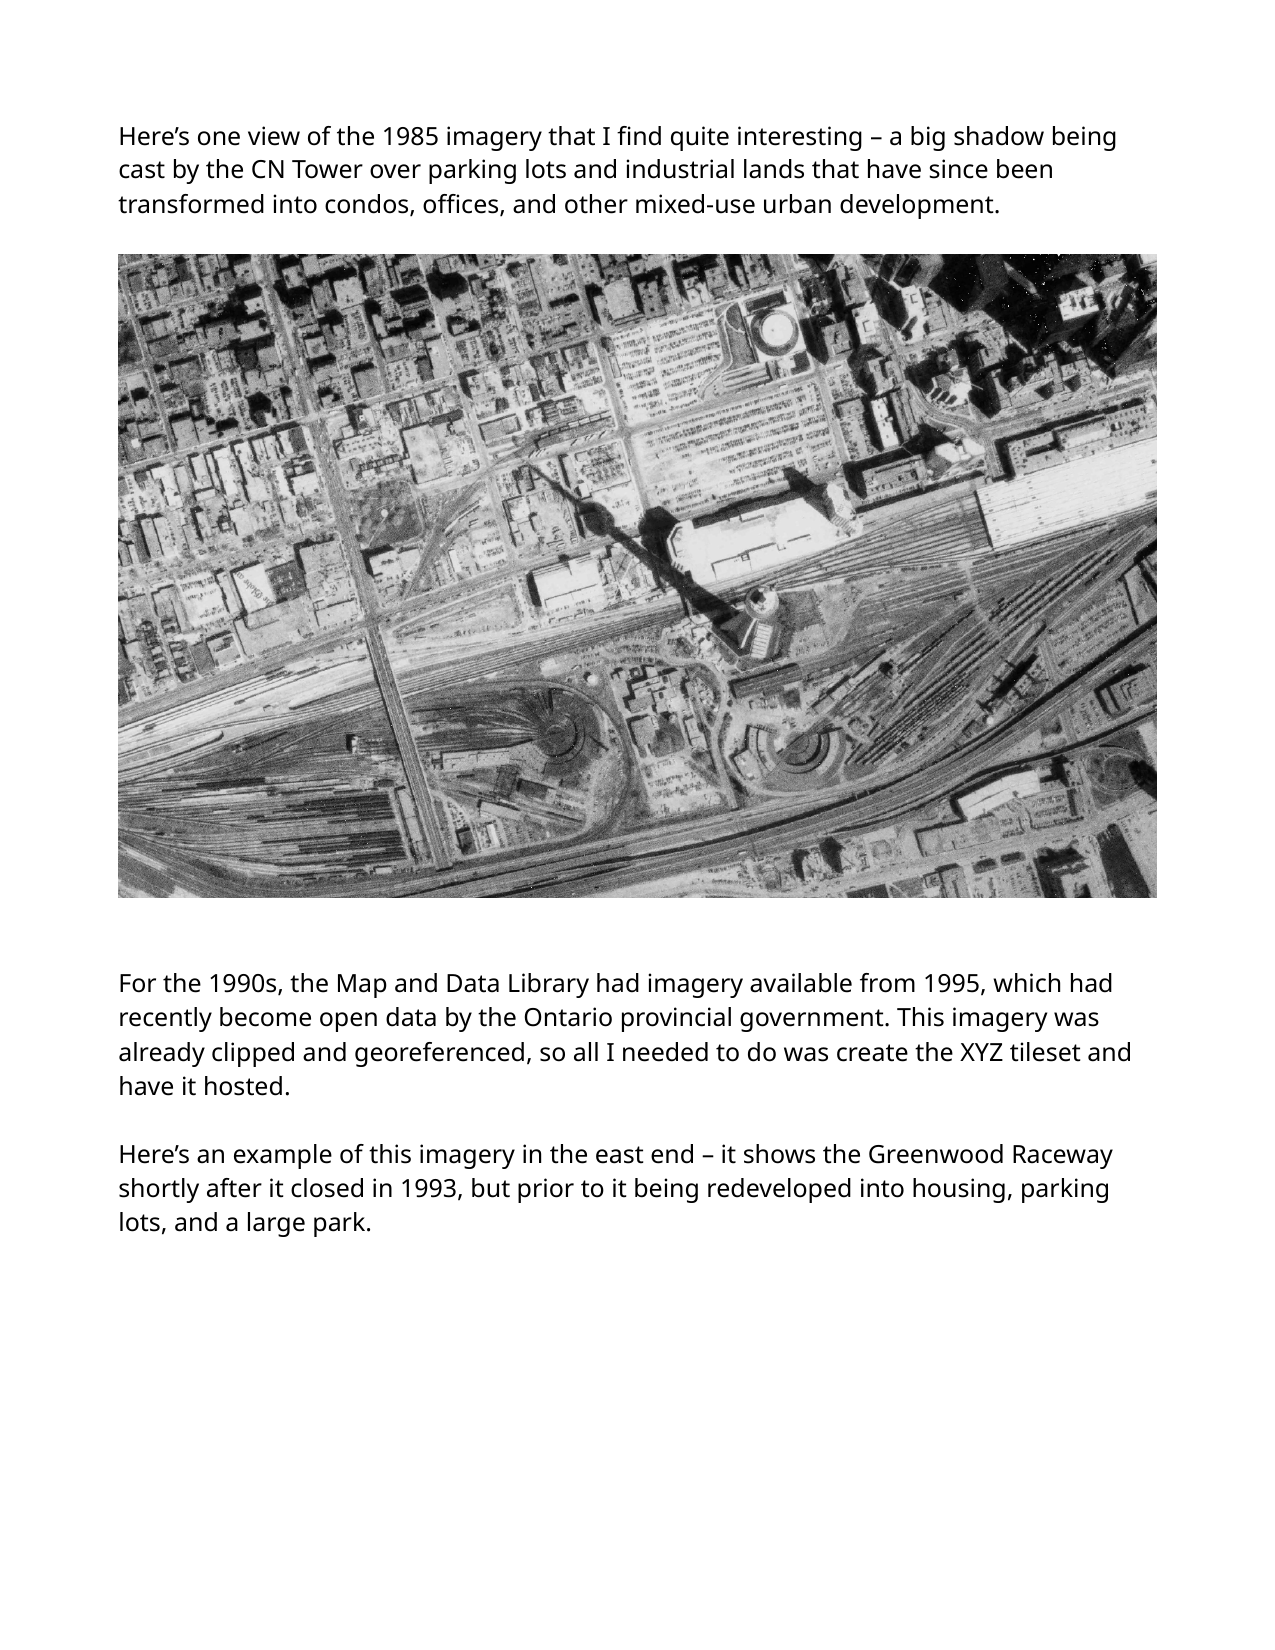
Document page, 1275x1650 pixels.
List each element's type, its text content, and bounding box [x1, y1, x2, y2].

text Here’s one view of the 1985 imagery that I find quite interesting – a big shadow being cast by the CN Tower over parking lots and industrial lands that have since been transformed into condos, offices, and other mixed-use urban development. [118, 118, 1157, 220]
text For the 1990s, the Map and Data Library had imagery available from 1995, which had recently become open data by the Ontario provincial government. This imagery was already clipped and georeferenced, so all I needed to do was create the XYZ tileset and have it hosted. [118, 966, 1157, 1102]
picture [118, 254, 1157, 898]
text Here’s an example of this imagery in the east end – it shows the Greenwood Raceway shortly after it closed in 1993, but prior to it being redeveloped into housing, parking lots, and a large park. [118, 1136, 1157, 1238]
